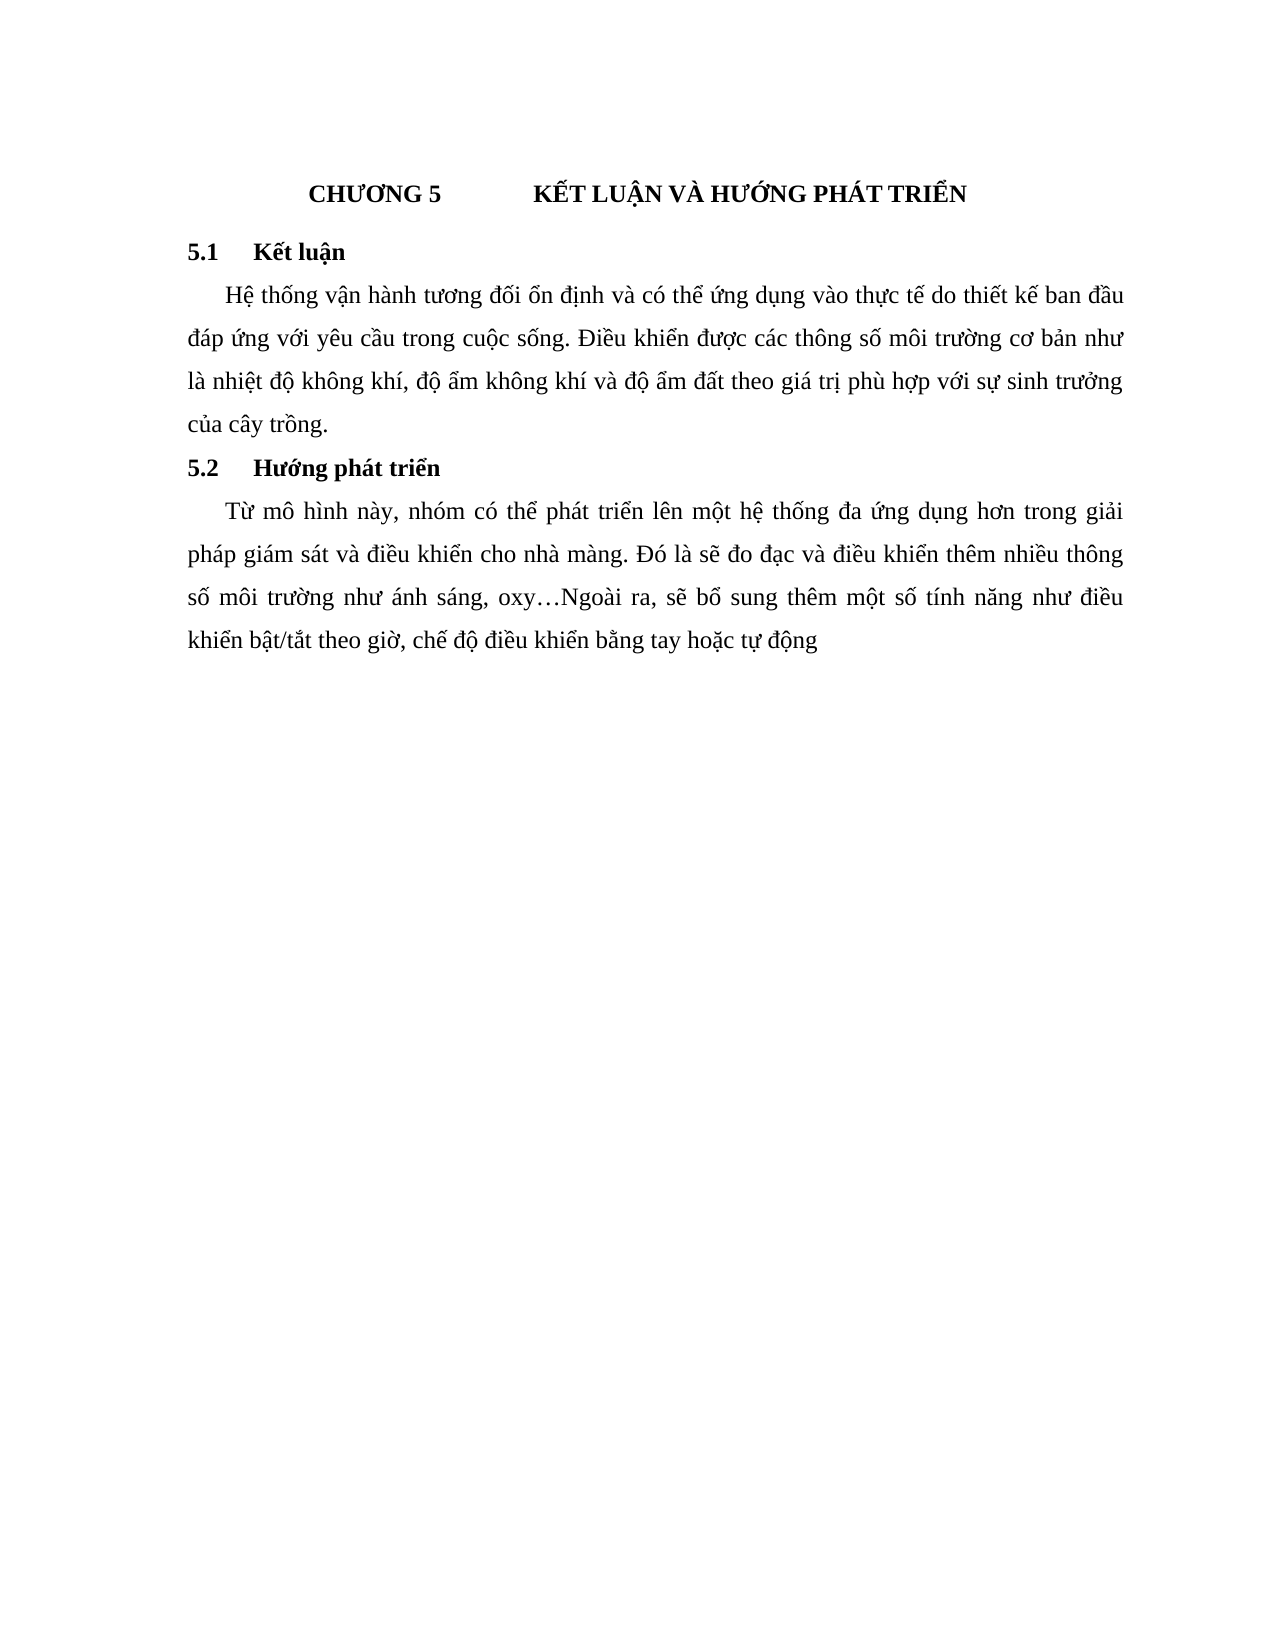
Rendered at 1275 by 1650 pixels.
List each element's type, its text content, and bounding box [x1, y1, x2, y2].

subtitle CHƯƠNG 5 KẾT LUẬN VÀ HƯỚNG PHÁT TRIỂN [150, 179, 1125, 208]
list Hướng phát triển [187, 453, 1125, 481]
text Từ mô hình này, nhóm có thể phát triển lên một hệ thống đa ứng dụng hơn trong giải pháp giám sát và điều khiển cho nhà màng. Đó là sẽ đo đạc và điều khiển thêm nhiều thông số môi trường như ánh sáng, oxy…Ngoài ra, sẽ bổ sung thêm một số tính năng như điều khiển bật/tắt theo giờ, chế độ điều khiển bằng tay hoặc tự động [187, 496, 1125, 654]
text Hệ thống vận hành tương đối ổn định và có thể ứng dụng vào thực tế do thiết kế ban đầu đáp ứng với yêu cầu trong cuộc sống. Điều khiển được các thông số môi trường cơ bản như là nhiệt độ không khí, độ ẩm không khí và độ ẩm đất theo giá trị phù hợp với sự sinh trưởng của cây trồng. [187, 280, 1125, 438]
list Kết luận [187, 237, 1125, 266]
